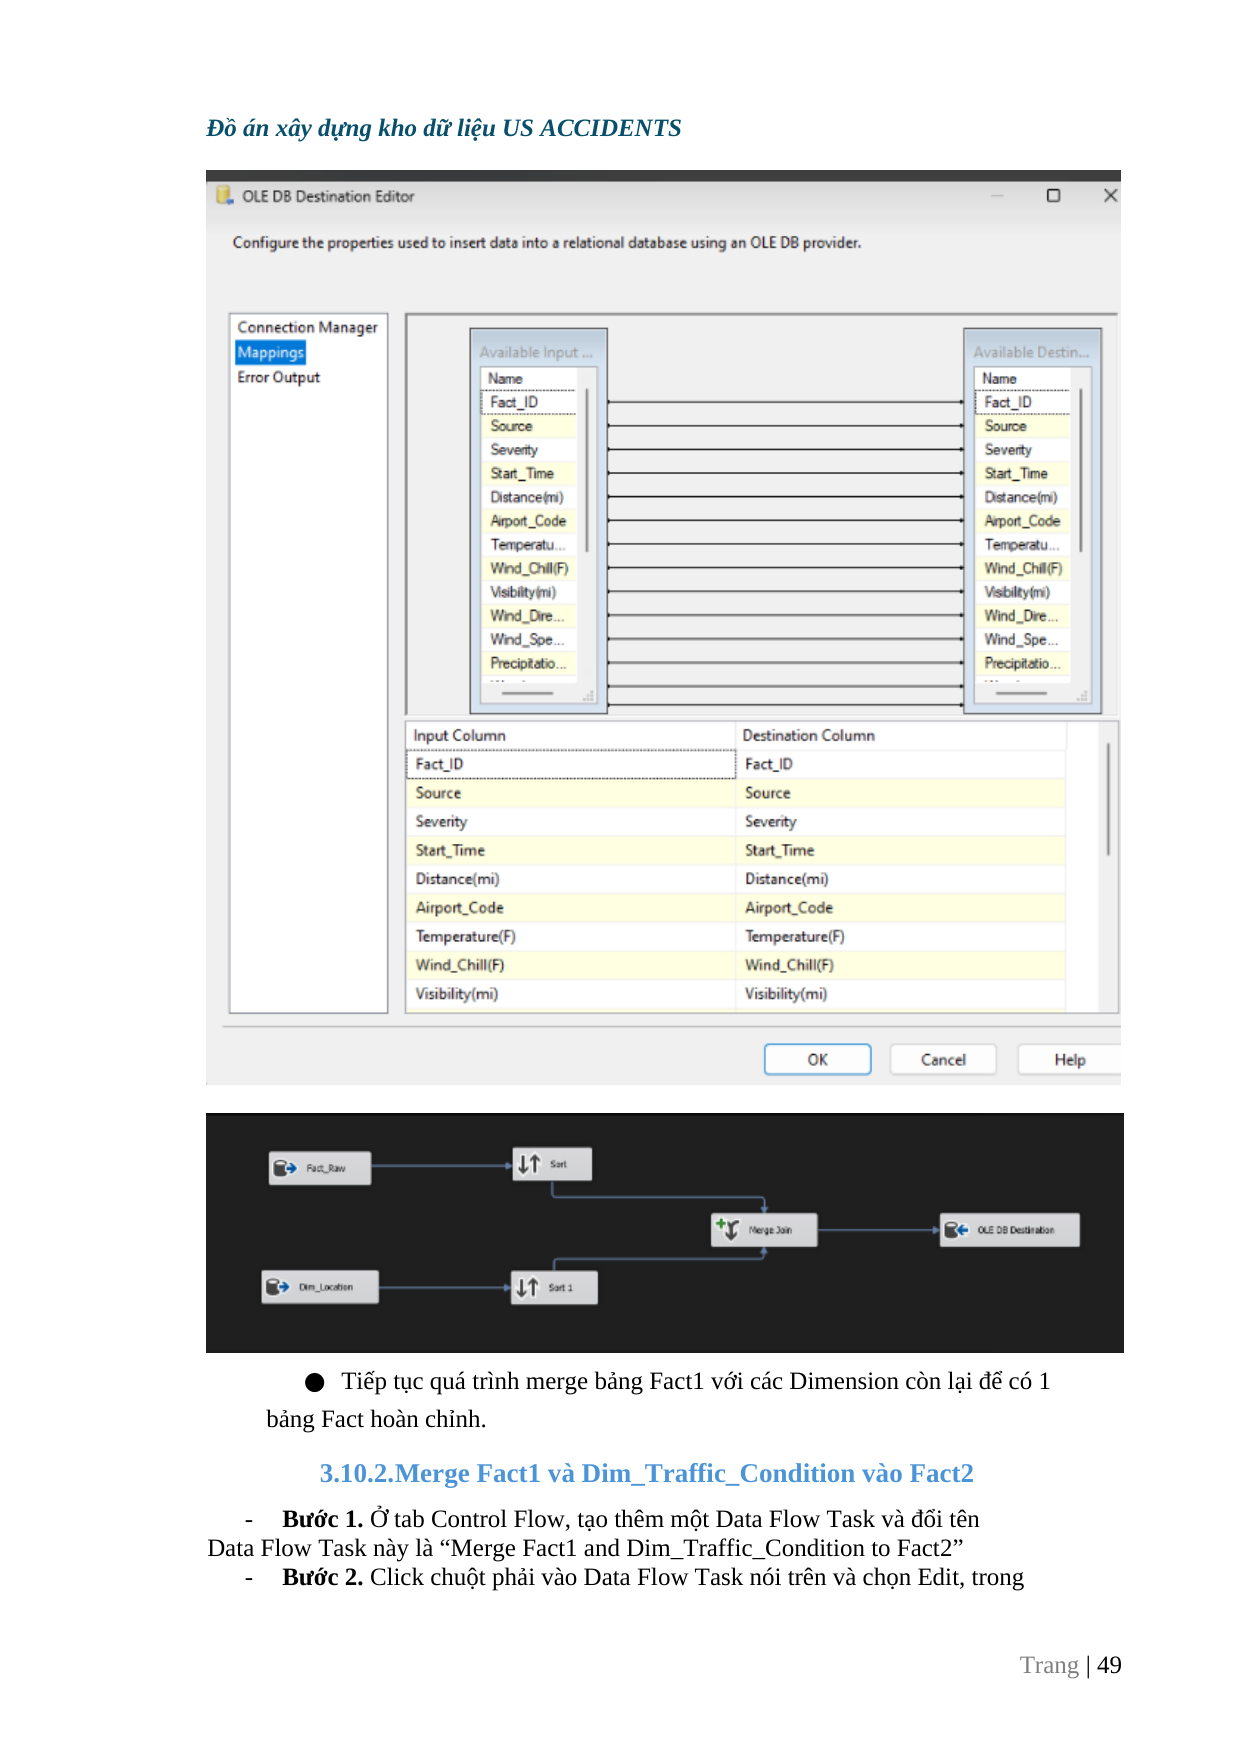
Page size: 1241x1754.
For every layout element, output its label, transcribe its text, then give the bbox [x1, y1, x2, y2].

list Bước 2. Click chuột phải vào Data Flow Task nói trên và chọn Edit, trong [244, 1562, 1122, 1590]
subtitle Merge Fact1 và Dim_Traffic_Condition vào Fact2 [319, 1457, 1122, 1489]
text bảng Fact hoàn chỉnh. [266, 1404, 1122, 1432]
list Tiếp tục quá trình merge bảng Fact1 với các Dimension còn lại để có 1 [303, 1353, 1122, 1404]
text Data Flow Task này là “Merge Fact1 and Dim_Traffic_Condition to Fact2” [207, 1533, 1122, 1562]
picture [206, 1113, 1124, 1353]
list Bước 1. Ở tab Control Flow, tạo thêm một Data Flow Task và đổi tên [244, 1504, 1122, 1533]
picture [206, 170, 1121, 1085]
